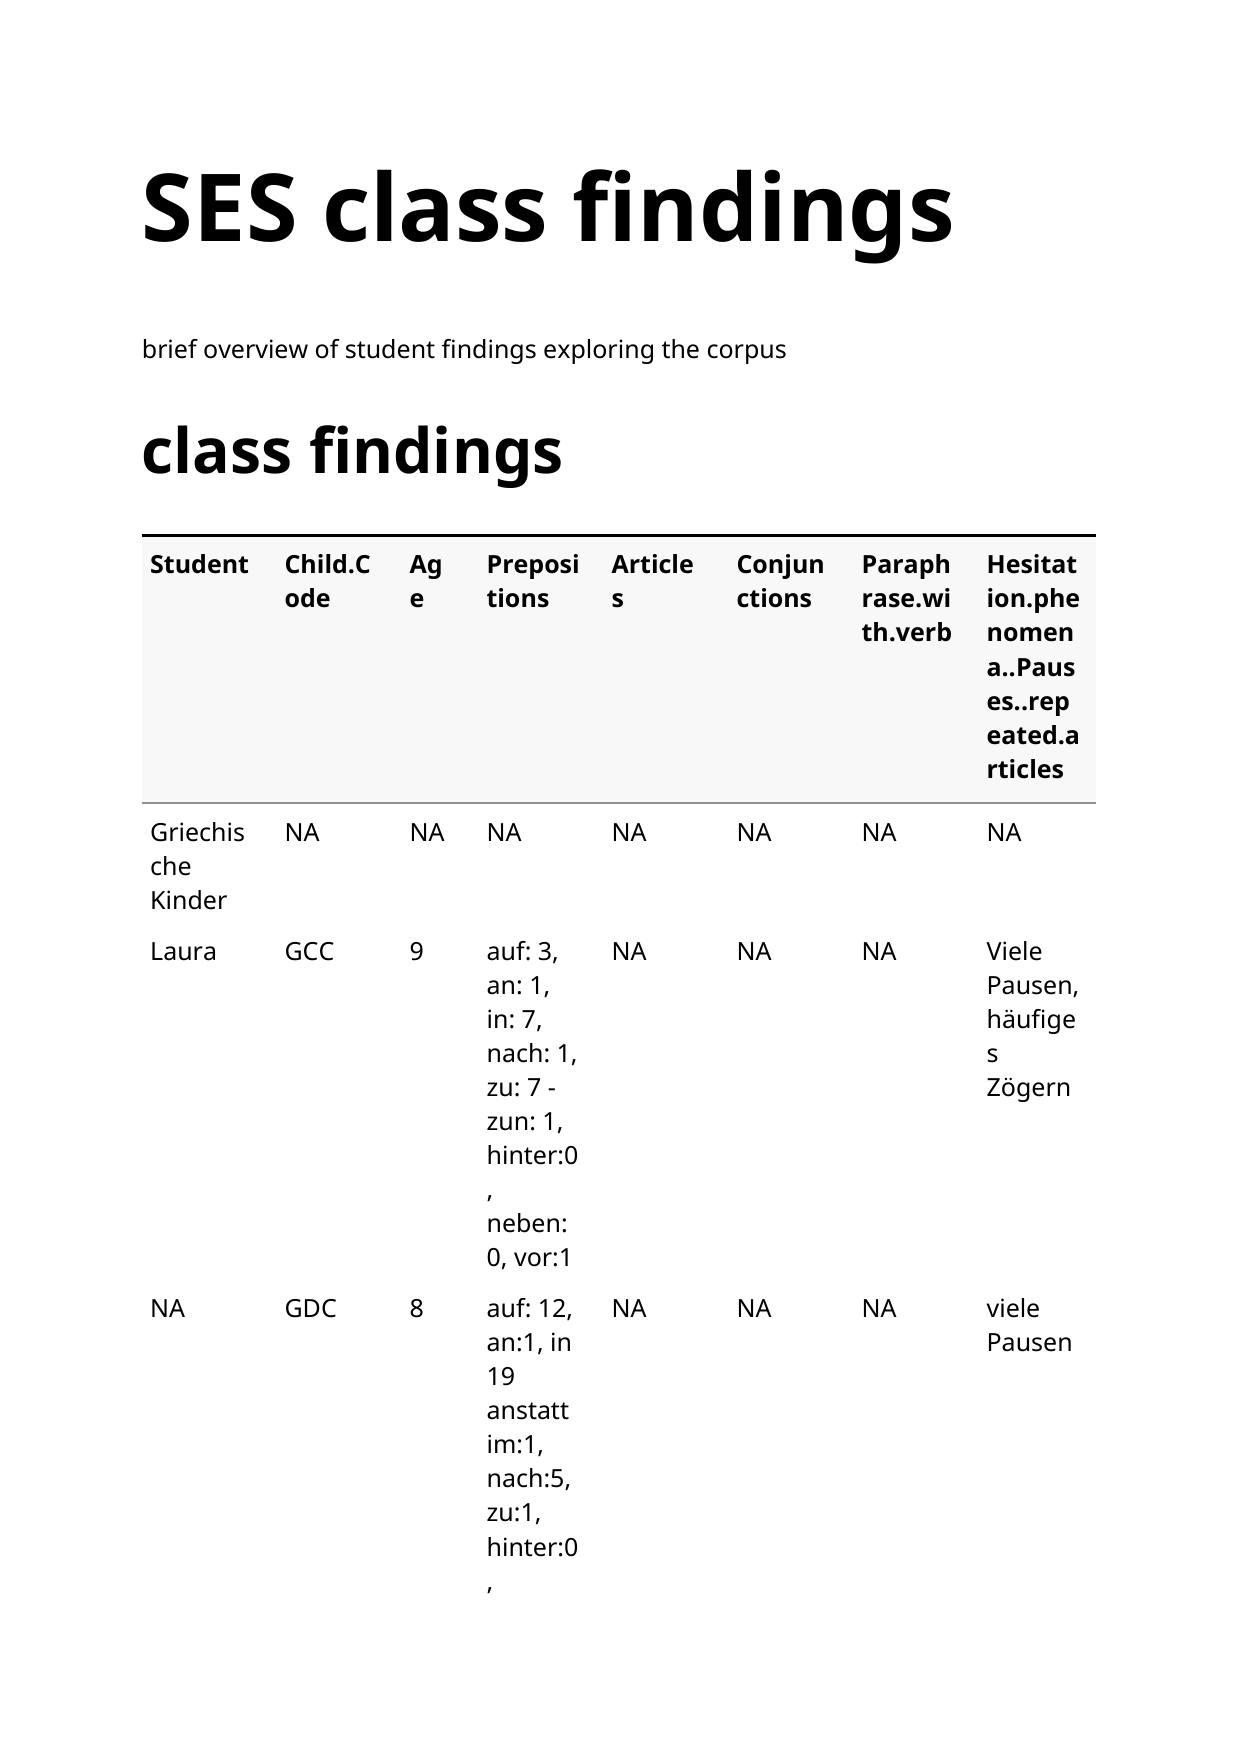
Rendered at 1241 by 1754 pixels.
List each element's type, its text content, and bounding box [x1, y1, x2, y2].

table_cell 9 [394, 925, 471, 1282]
table_cell GDC [269, 1283, 394, 1606]
table_cell viele Pausen [971, 1283, 1096, 1606]
table_cell Griechische Kinder [142, 804, 269, 925]
table_cell NA [721, 1283, 846, 1606]
table_cell NA [142, 1283, 269, 1606]
table_cell NA [471, 804, 596, 925]
table_cell NA [269, 804, 394, 925]
subtitle class findings [142, 407, 1098, 492]
table_cell NA [394, 804, 471, 925]
text brief overview of student findings exploring the corpus [142, 328, 1098, 366]
table_header Hesitation.phenomena..Pauses..repeated.articles [971, 537, 1096, 802]
table_cell auf: 3, an: 1, in: 7, nach: 1, zu: 7 - zun: 1, hinter:0, neben:0, vor:1 [471, 925, 596, 1282]
table_cell Laura [142, 925, 269, 1282]
table_cell GCC [269, 925, 394, 1282]
table_cell NA [846, 925, 971, 1282]
table_cell NA [721, 925, 846, 1282]
table_cell 8 [394, 1283, 471, 1606]
table_cell NA [721, 804, 846, 925]
subtitle SES class findings [142, 142, 1098, 269]
table_cell NA [971, 804, 1096, 925]
table_header Prepositions [471, 537, 596, 802]
table_cell NA [846, 1283, 971, 1606]
table_header Conjunctions [721, 537, 846, 802]
table_cell NA [846, 804, 971, 925]
table_header Student [142, 537, 269, 802]
table_cell Viele Pausen, häufiges Zögern [971, 925, 1096, 1282]
table_cell NA [596, 804, 721, 925]
table_header Articles [596, 537, 721, 802]
table_header Paraphrase.with.verb [846, 537, 971, 802]
table_cell NA [596, 1283, 721, 1606]
table_cell NA [596, 925, 721, 1282]
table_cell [471, 1283, 596, 1606]
table_header Child.Code [269, 537, 394, 802]
table_header Age [394, 537, 471, 802]
